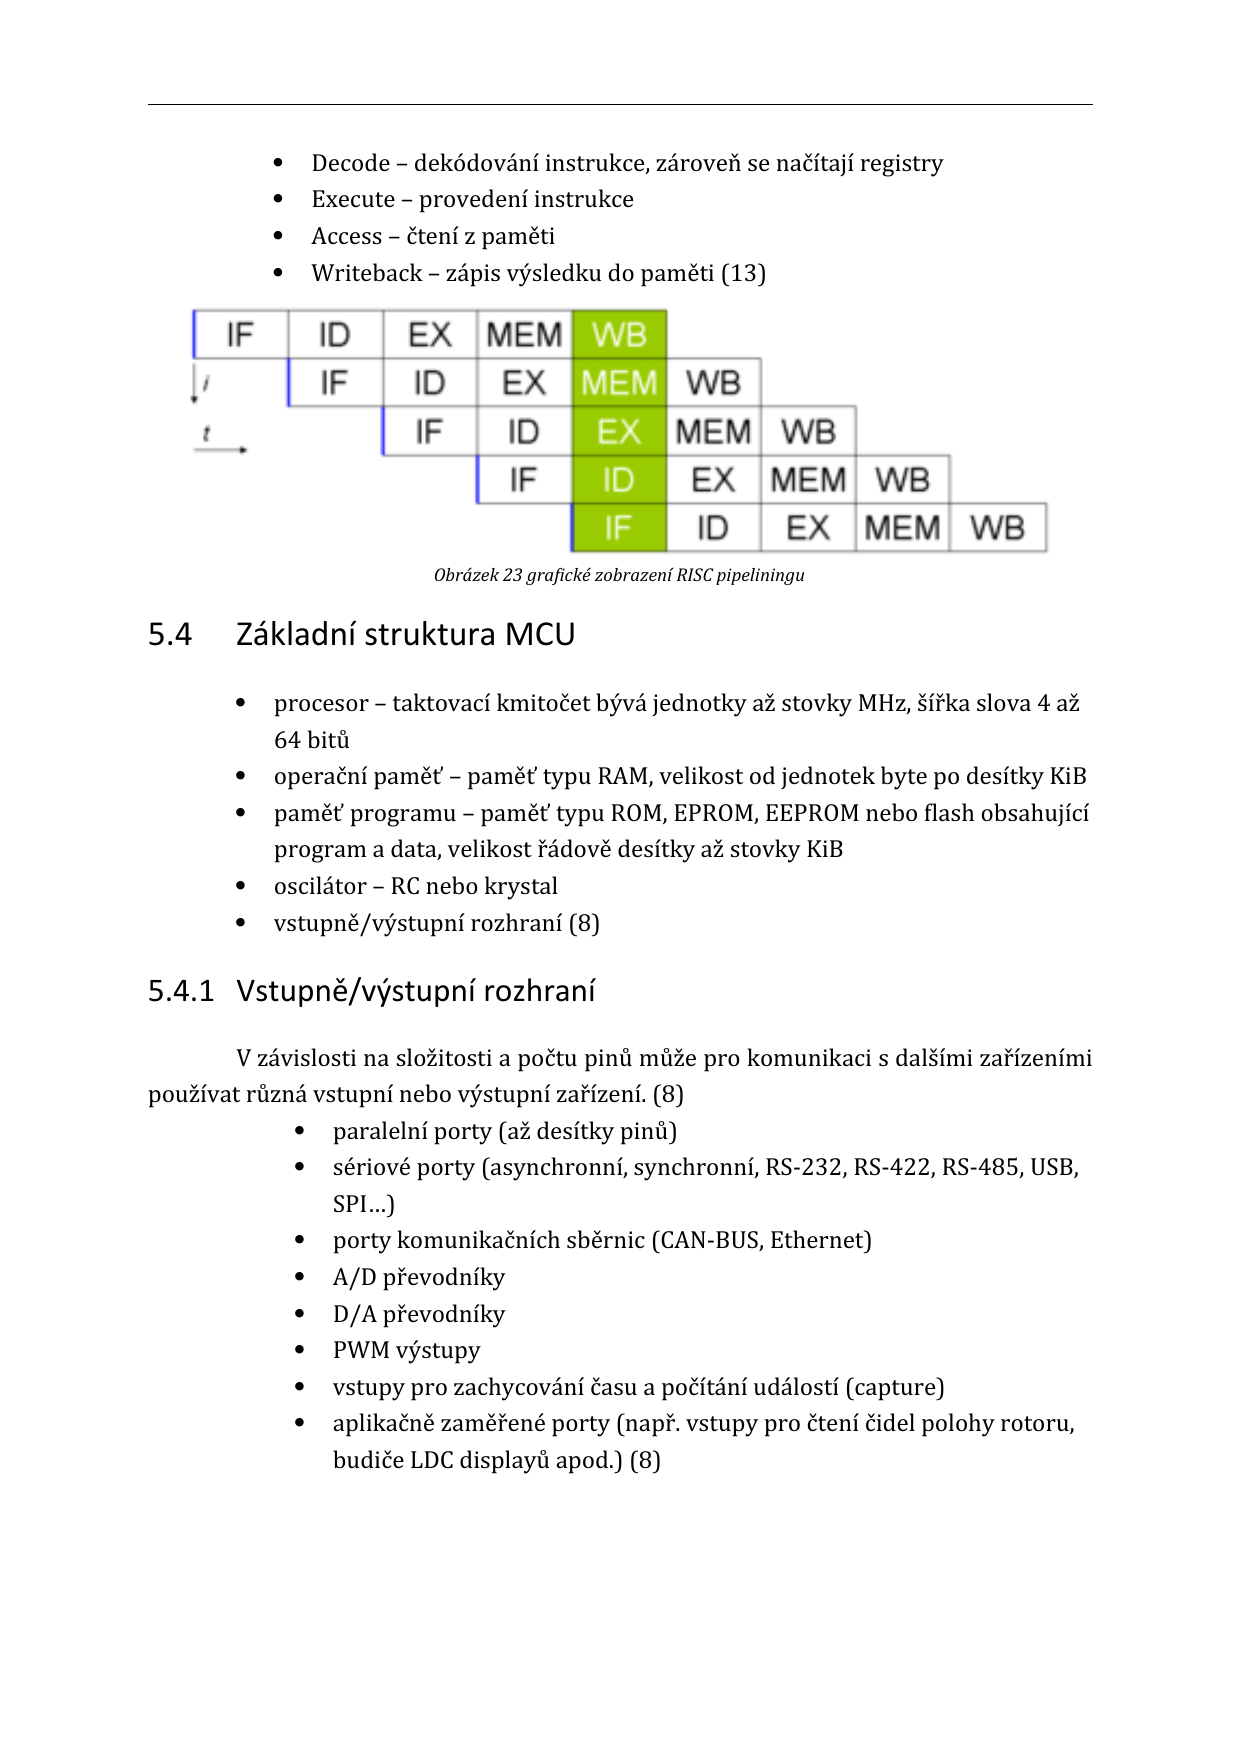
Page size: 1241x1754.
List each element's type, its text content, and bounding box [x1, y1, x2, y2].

list porty komunikačních sběrnic (CAN-BUS, Ethernet) [295, 1225, 1093, 1254]
list sériové porty (asynchronní, synchronní, RS-232, RS-422, RS-485, USB, SPI…) [295, 1152, 1093, 1218]
list paralelní porty (až desítky pinů) [295, 1116, 1093, 1145]
list Decode – dekódování instrukce, zároveň se načítají registry [274, 148, 1093, 177]
list vstupy pro zachycování času a počítání událostí (capture) [295, 1371, 1093, 1401]
text V závislosti na složitosti a počtu pinů může pro komunikaci s dalšími zařízeními používat různá vstupní nebo výstupní zařízení. [148, 1042, 1093, 1108]
list aplikačně zaměřené porty (např. vstupy pro čtení čidel polohy rotoru, budiče LDC displayů apod.) [295, 1408, 1093, 1474]
list Writeback – zápis výsledku do paměti [274, 257, 1093, 287]
list vstupně/výstupní rozhraní [236, 907, 1093, 937]
list operační paměť – paměť typu RAM, velikost od jednotek byte po desítky KiB [236, 761, 1093, 790]
list D/A převodníky [295, 1298, 1093, 1328]
list paměť programu – paměť typu ROM, EPROM, EEPROM nebo flash obsahující program a data, velikost řádově desítky až stovky KiB [236, 798, 1093, 863]
list A/D převodníky [295, 1262, 1093, 1291]
list Access – čtení z paměti [274, 221, 1093, 250]
picture [189, 306, 1052, 557]
subtitle Základní struktura MCU [148, 611, 1093, 654]
list procesor – taktovací kmitočet bývá jednotky až stovky MHz, šířka slova 4 až 64 bitů [236, 688, 1093, 754]
list PWM výstupy [295, 1335, 1093, 1364]
list Execute – provedení instrukce [274, 184, 1093, 213]
subtitle Vstupně/výstupní rozhraní [148, 969, 1093, 1009]
list oscilátor – RC nebo krystal [236, 871, 1093, 900]
text Obrázek 23 grafické zobrazení RISC pipeliningu [148, 564, 1093, 586]
